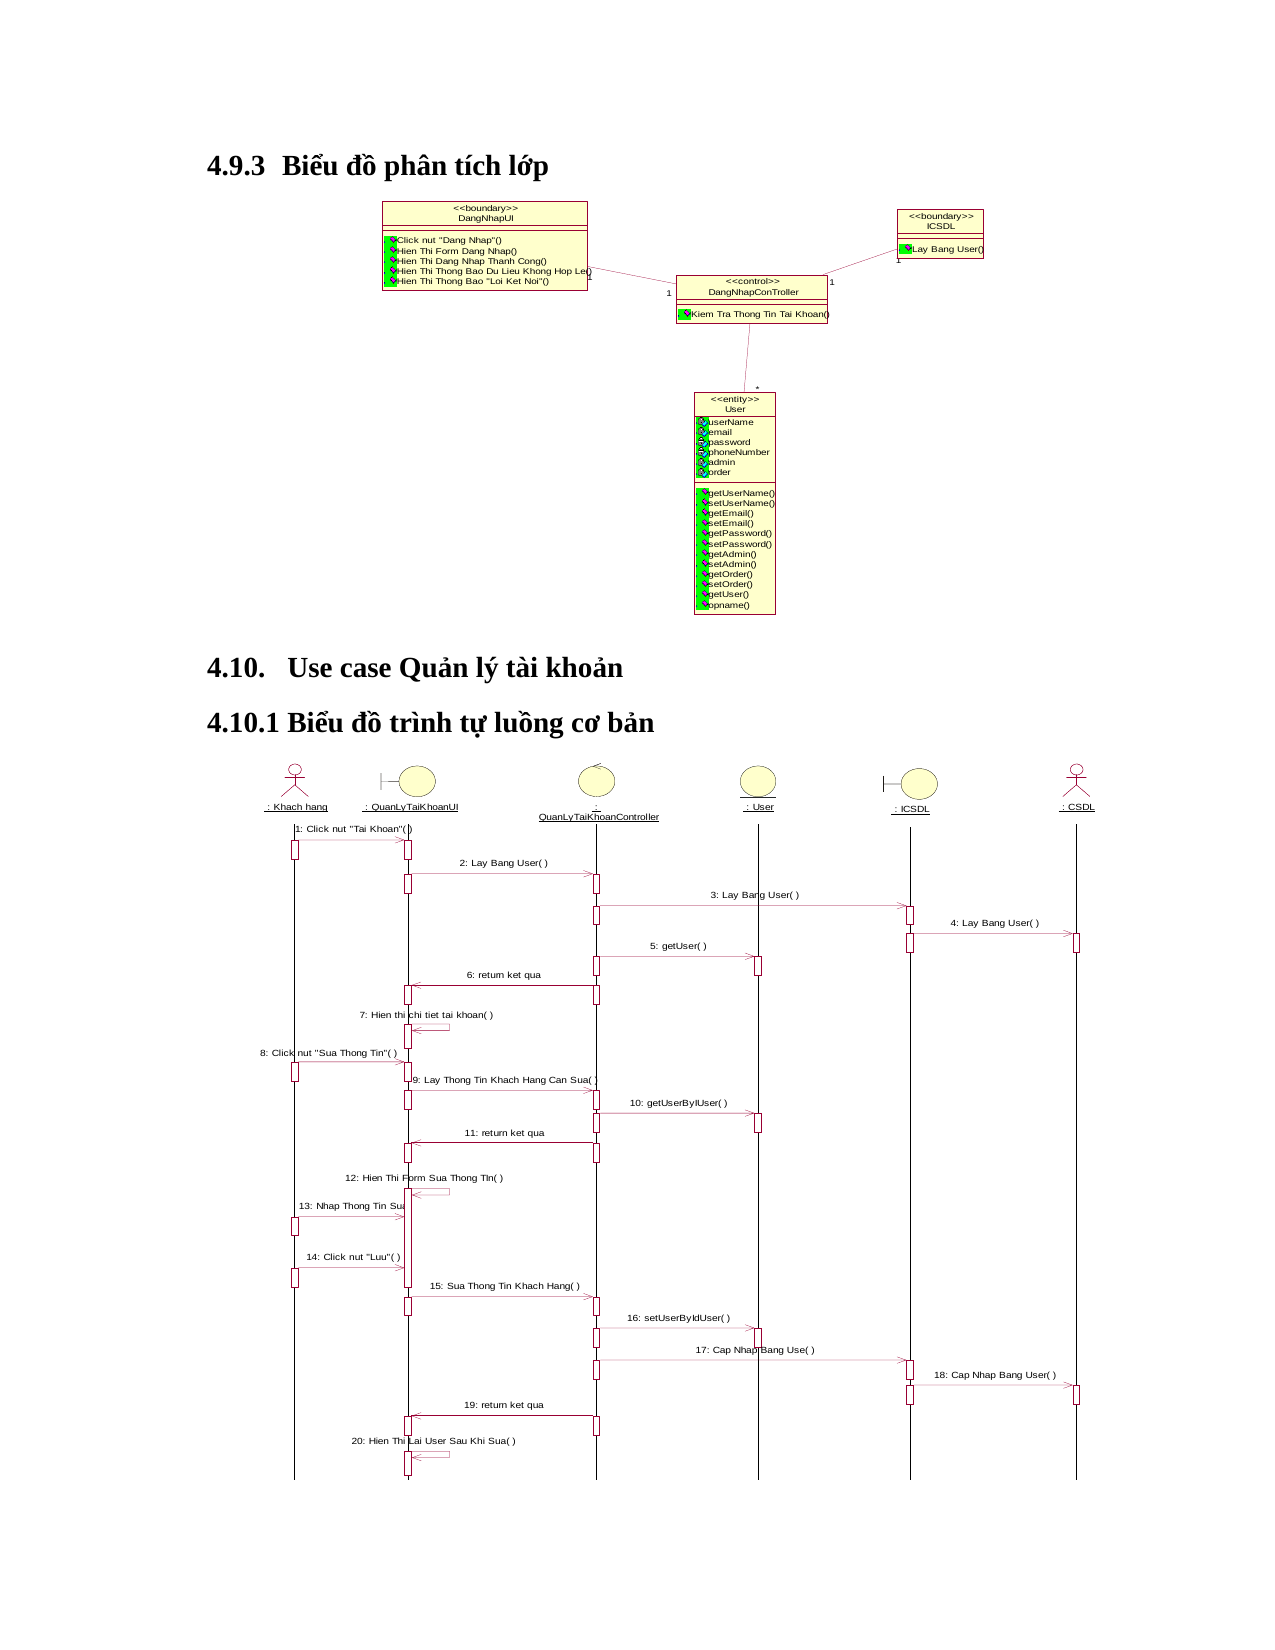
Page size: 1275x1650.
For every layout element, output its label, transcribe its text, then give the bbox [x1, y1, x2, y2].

subtitle 4.9.3 Biểu đồ phân tích lớp [207, 148, 1157, 181]
subtitle 4.10.1 Biểu đồ trình tự luồng cơ bản [207, 705, 1157, 738]
subtitle 4.10. Use case Quản lý tài khoản [207, 650, 1157, 684]
